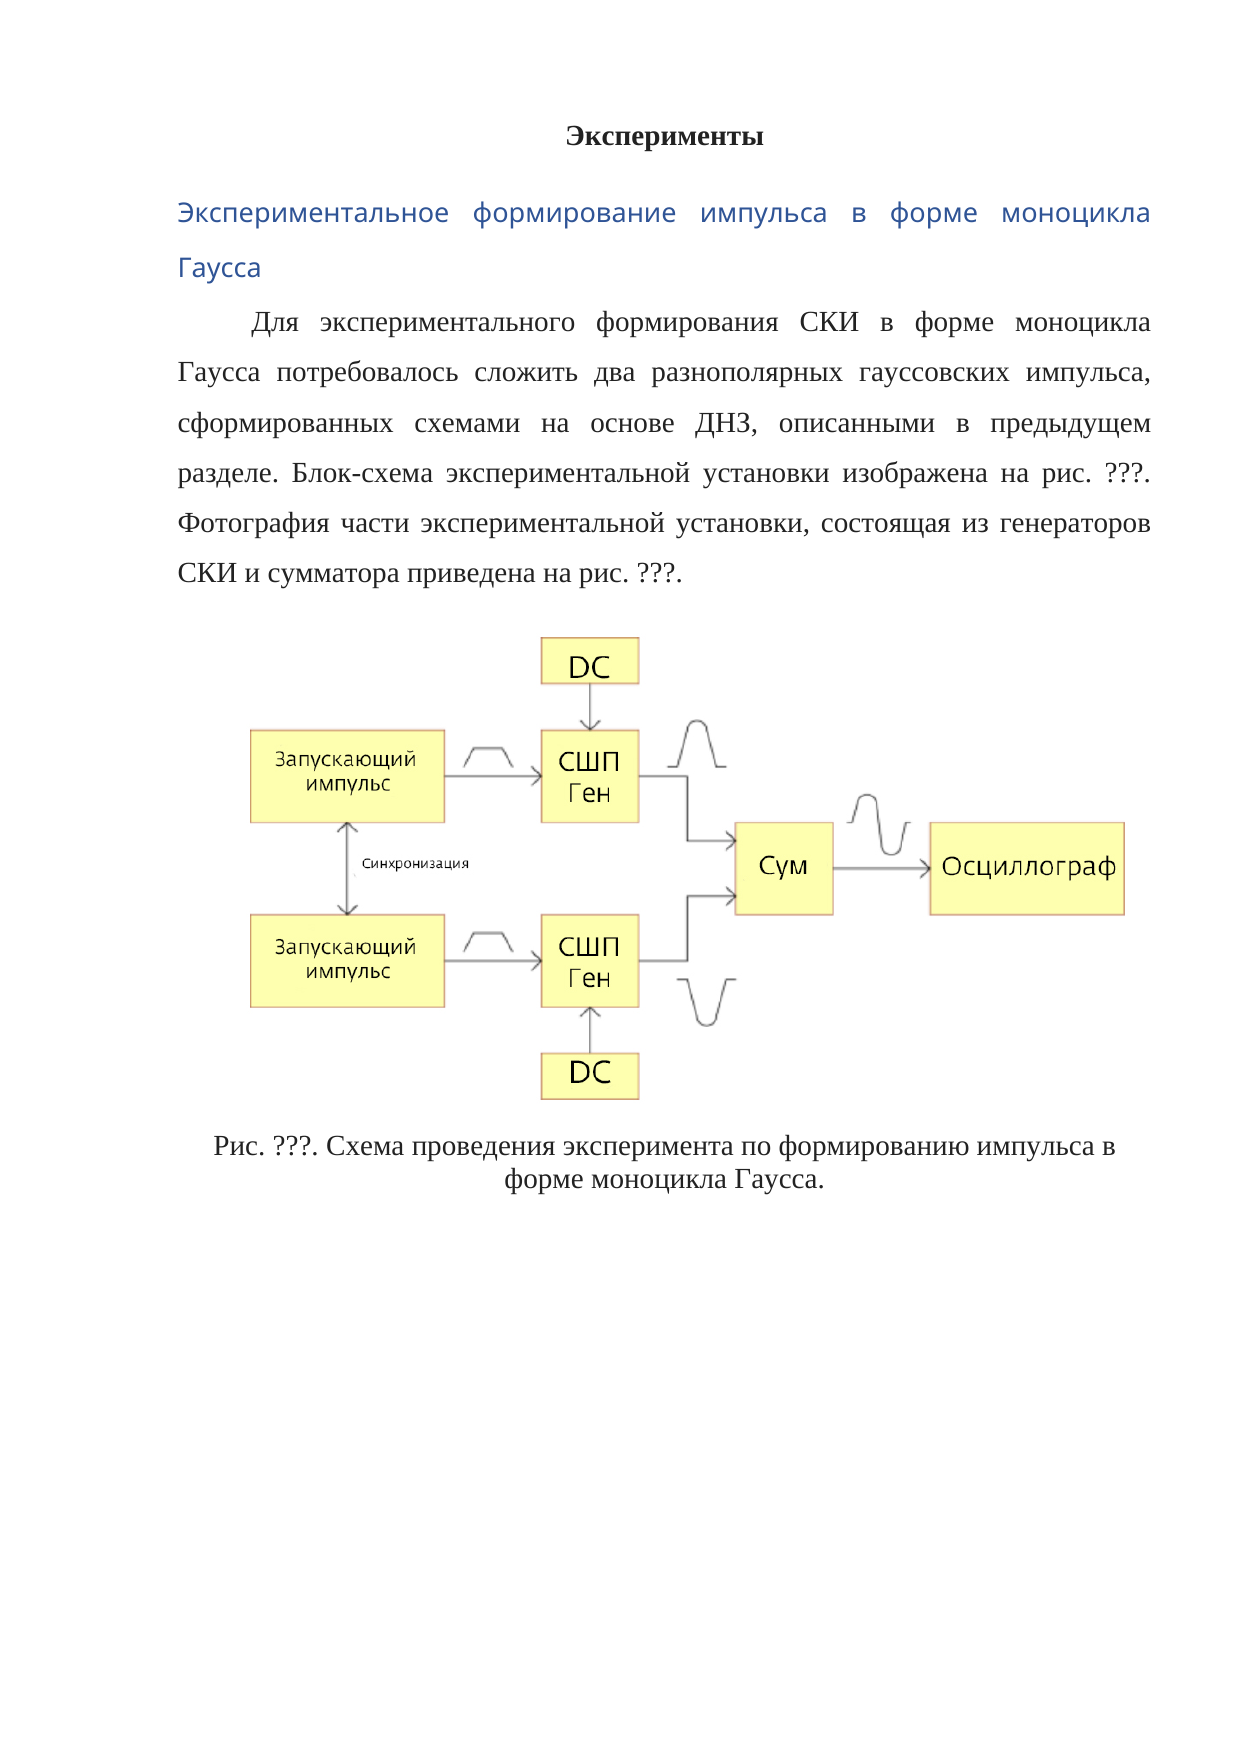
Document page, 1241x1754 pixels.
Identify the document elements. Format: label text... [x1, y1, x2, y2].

subtitle Эксперименты [177, 118, 1152, 152]
text Рис. ???. Схема проведения эксперимента по формированию импульса в форме моноцикла Гаусса. [177, 1128, 1152, 1195]
subtitle Экспериментальное формирование импульса в форме моноцикла Гаусса [177, 193, 1152, 286]
text Для экспериментального формирования СКИ в форме моноцикла Гаусса потребовалось сложить два разнополярных гауссовских импульса, сформированных схемами на основе ДНЗ, описанными в предыдущем разделе. Блок-схема экспериментальной установки изображена на рис. ???. Фотография части экспериментальной установки, состоящая из генераторов СКИ и сумматора приведена на рис. ???. [177, 304, 1152, 589]
picture [177, 606, 1152, 1116]
